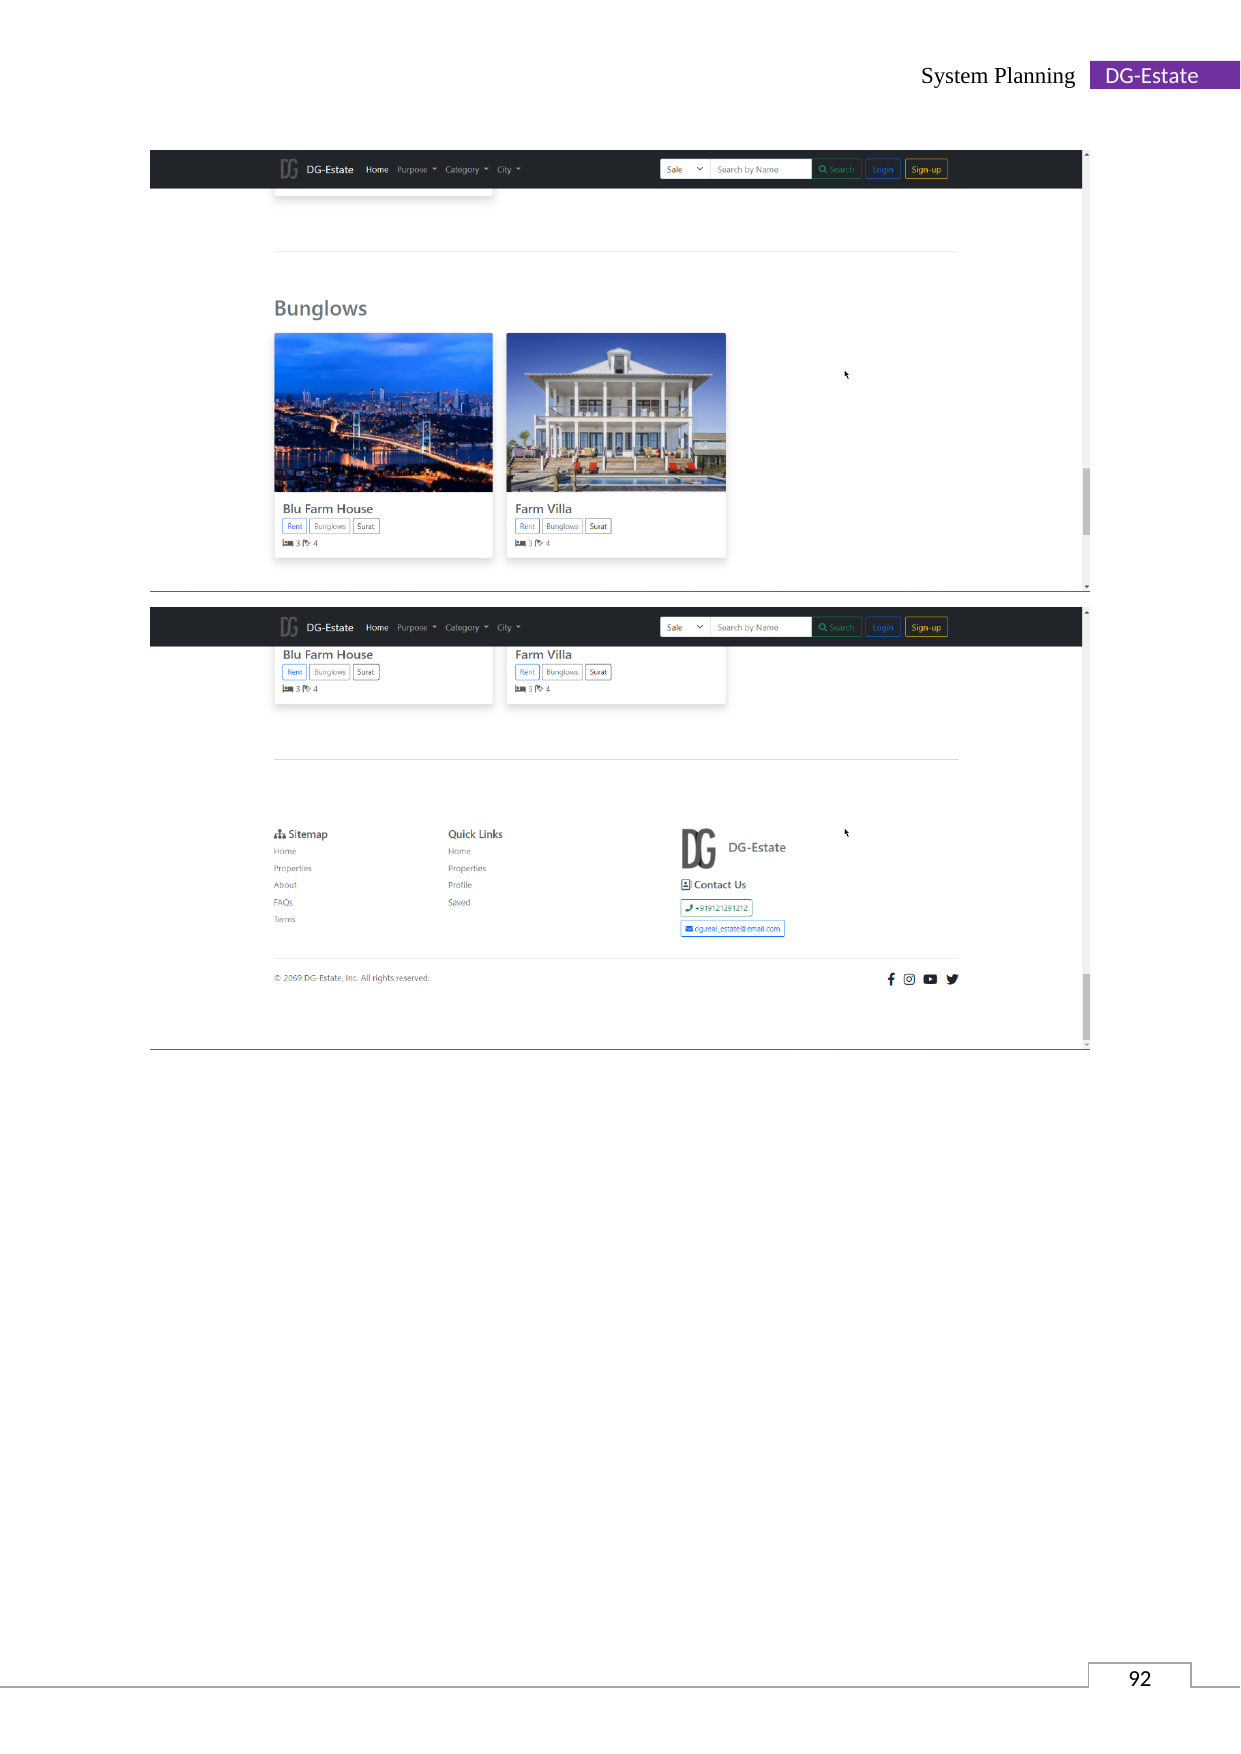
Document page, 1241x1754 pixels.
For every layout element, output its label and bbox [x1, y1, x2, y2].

picture [150, 607, 1091, 1050]
picture [150, 150, 1091, 592]
